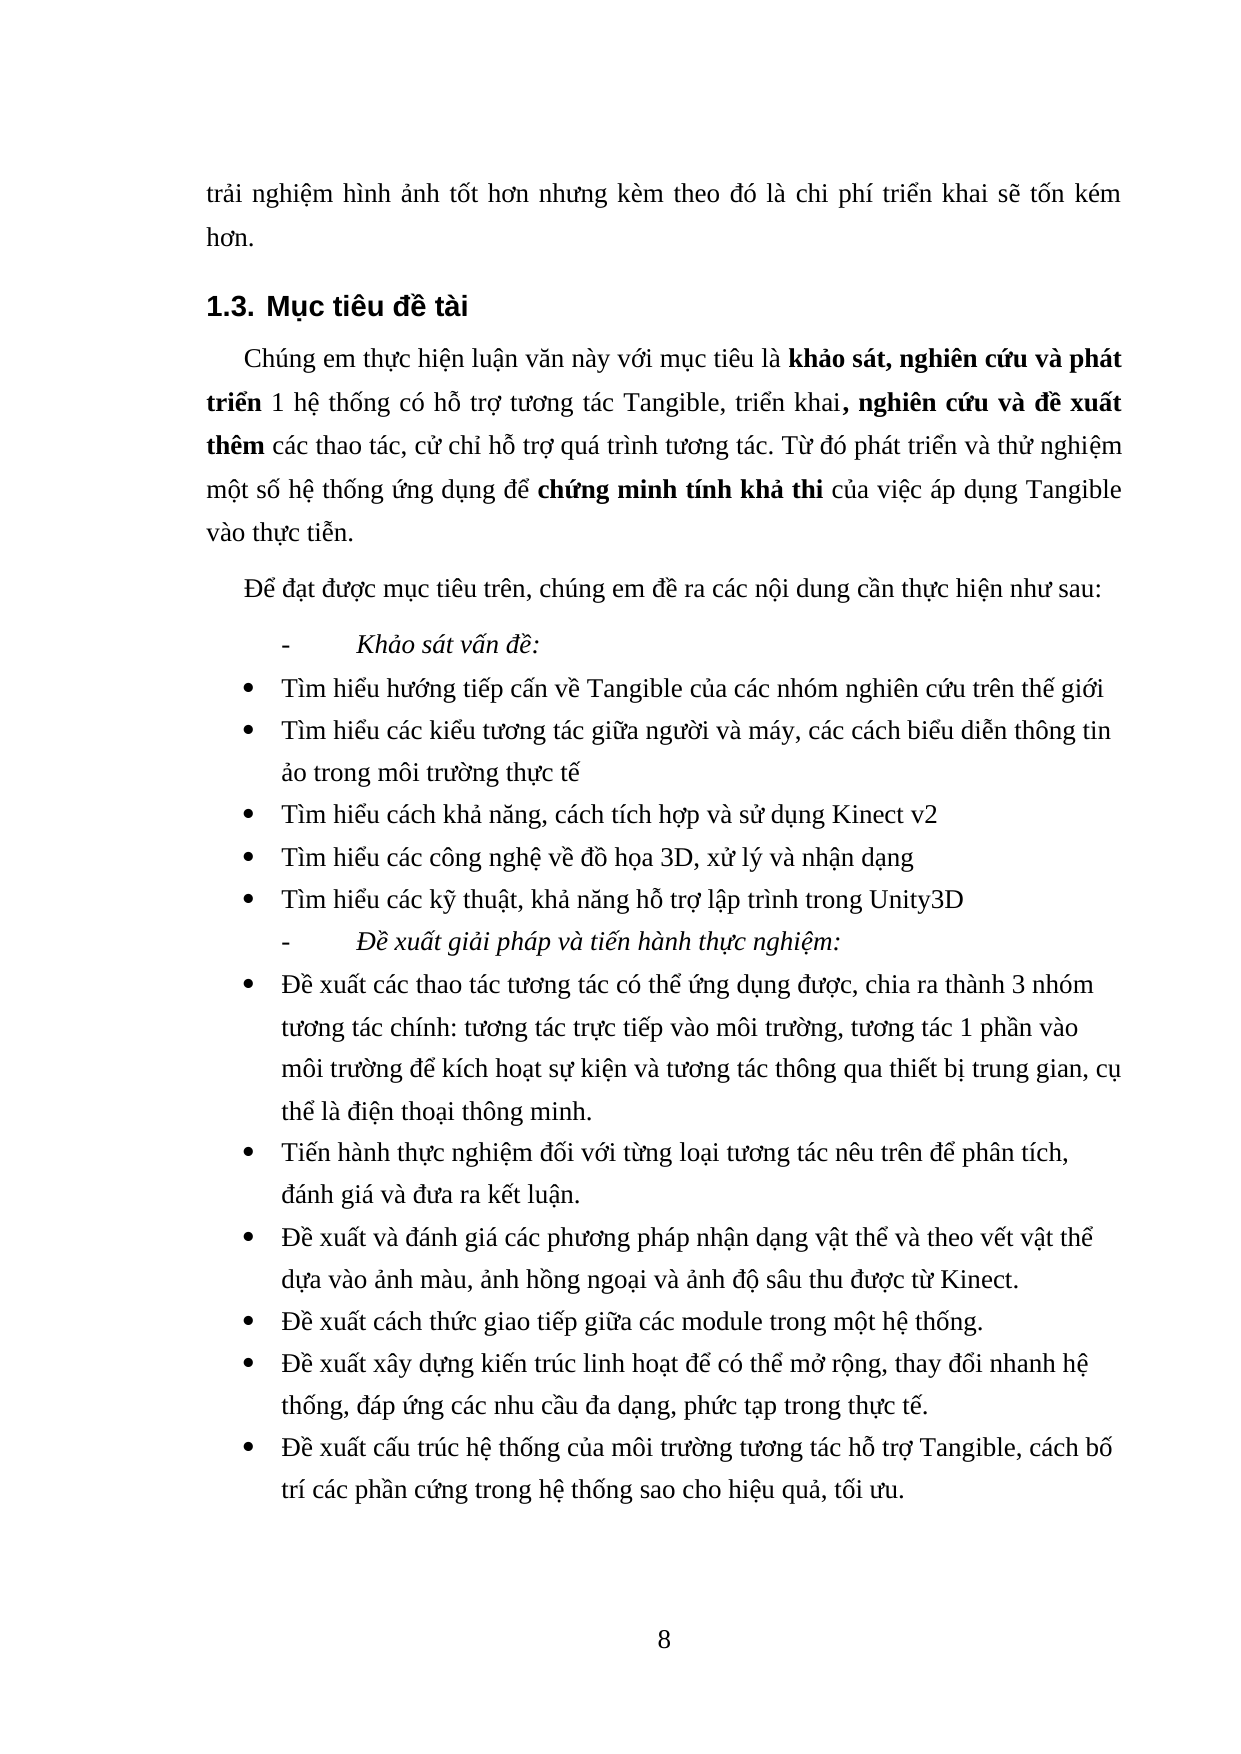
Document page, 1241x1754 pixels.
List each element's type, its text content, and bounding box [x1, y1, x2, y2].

text Đề xuất xây dựng kiến trúc linh hoạt để có thể mở rộng, thay đổi nhanh hệ thống, đáp ứng các nhu cầu đa dạng, phức tạp trong thực tế. [244, 1347, 1122, 1420]
text Tìm hiểu các kỹ thuật, khả năng hỗ trợ lập trình trong Unity3D [244, 883, 1122, 914]
subtitle Khảo sát vấn đề: [244, 629, 1122, 660]
text Chúng em thực hiện luận văn này với mục tiêu là khảo sát, nghiên cứu và phát triển 1 hệ thống có hỗ trợ tương tác Tangible, triển khai, nghiên cứu và đề xuất thêm các thao tác, cử chỉ hỗ trợ quá trình tương tác. Từ đó phát triển và thử nghiệm một số hệ thống ứng dụng để chứng minh tính khả thi của việc áp dụng Tangible vào thực tiễn. [206, 342, 1122, 548]
subtitle Mục tiêu đề tài [206, 289, 1122, 323]
text Tìm hiểu các kiểu tương tác giữa người và máy, các cách biểu diễn thông tin ảo trong môi trường thực tế [244, 714, 1122, 788]
text Đề xuất cách thức giao tiếp giữa các module trong một hệ thống. [244, 1305, 1122, 1336]
text Để đạt được mục tiêu trên, chúng em đề ra các nội dung cần thực hiện như sau: [206, 573, 1122, 604]
text Tiến hành thực nghiệm đối với từng loại tương tác nêu trên để phân tích, đánh giá và đưa ra kết luận. [244, 1137, 1122, 1210]
text Tìm hiểu cách khả năng, cách tích hợp và sử dụng Kinect v2 [244, 798, 1122, 830]
text Tìm hiểu hướng tiếp cấn về Tangible của các nhóm nghiên cứu trên thế giới [244, 672, 1122, 703]
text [206, 177, 1122, 252]
text Đề xuất cấu trúc hệ thống của môi trường tương tác hỗ trợ Tangible, cách bố trí các phần cứng trong hệ thống sao cho hiệu quả, tối ưu. [244, 1431, 1122, 1504]
text Đề xuất và đánh giá các phương pháp nhận dạng vật thể và theo vết vật thể dựa vào ảnh màu, ảnh hồng ngoại và ảnh độ sâu thu được từ Kinect. [244, 1221, 1122, 1294]
text Đề xuất các thao tác tương tác có thể ứng dụng được, chia ra thành 3 nhóm tương tác chính: tương tác trực tiếp vào môi trường, tương tác 1 phần vào môi trường để kích hoạt sự kiện và tương tác thông qua thiết bị trung gian, cụ thể là điện thoại thông minh. [244, 968, 1122, 1126]
subtitle Đề xuất giải pháp và tiến hành thực nghiệm: [244, 925, 1122, 956]
text Tìm hiểu các công nghệ về đồ họa 3D, xử lý và nhận dạng [244, 841, 1122, 872]
